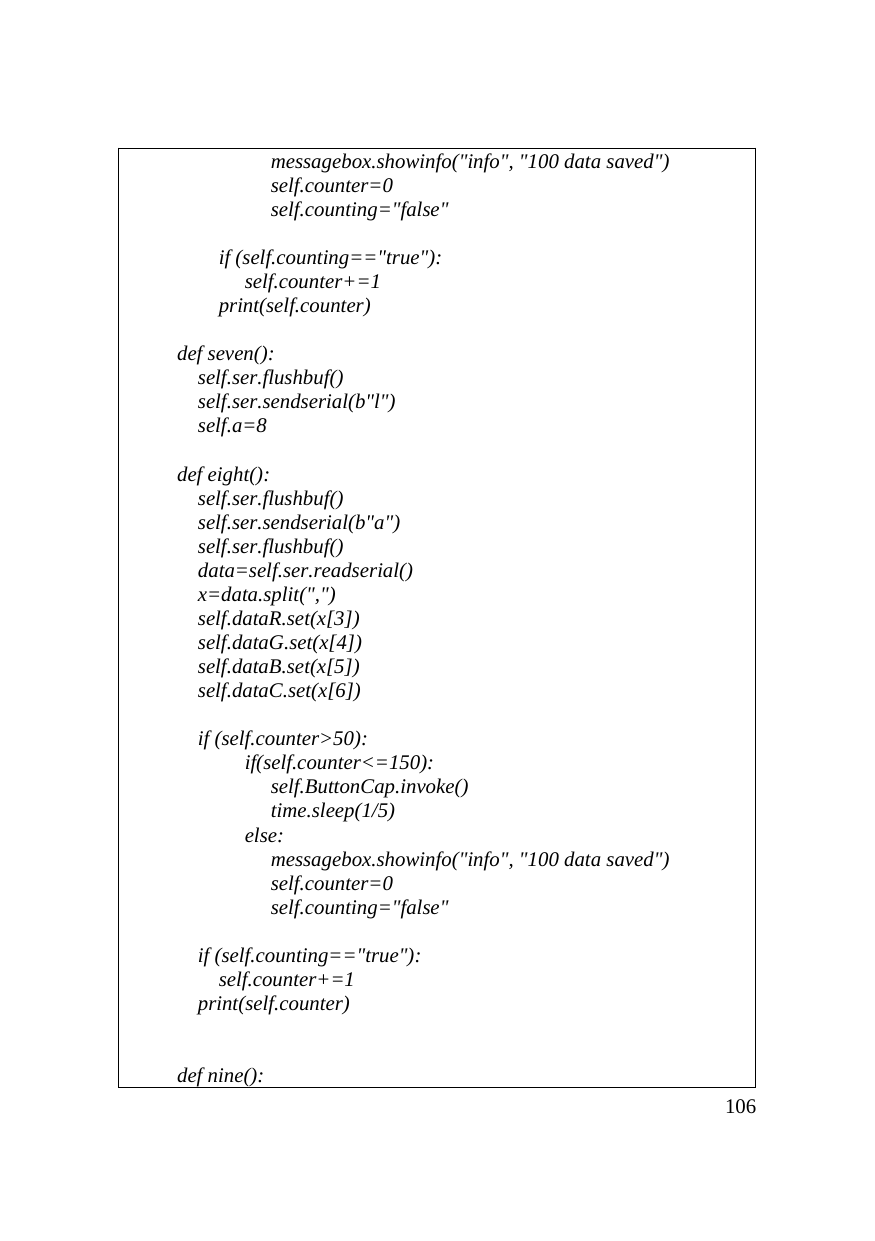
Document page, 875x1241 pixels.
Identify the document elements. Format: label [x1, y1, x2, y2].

table_header [119, 149, 755, 1087]
